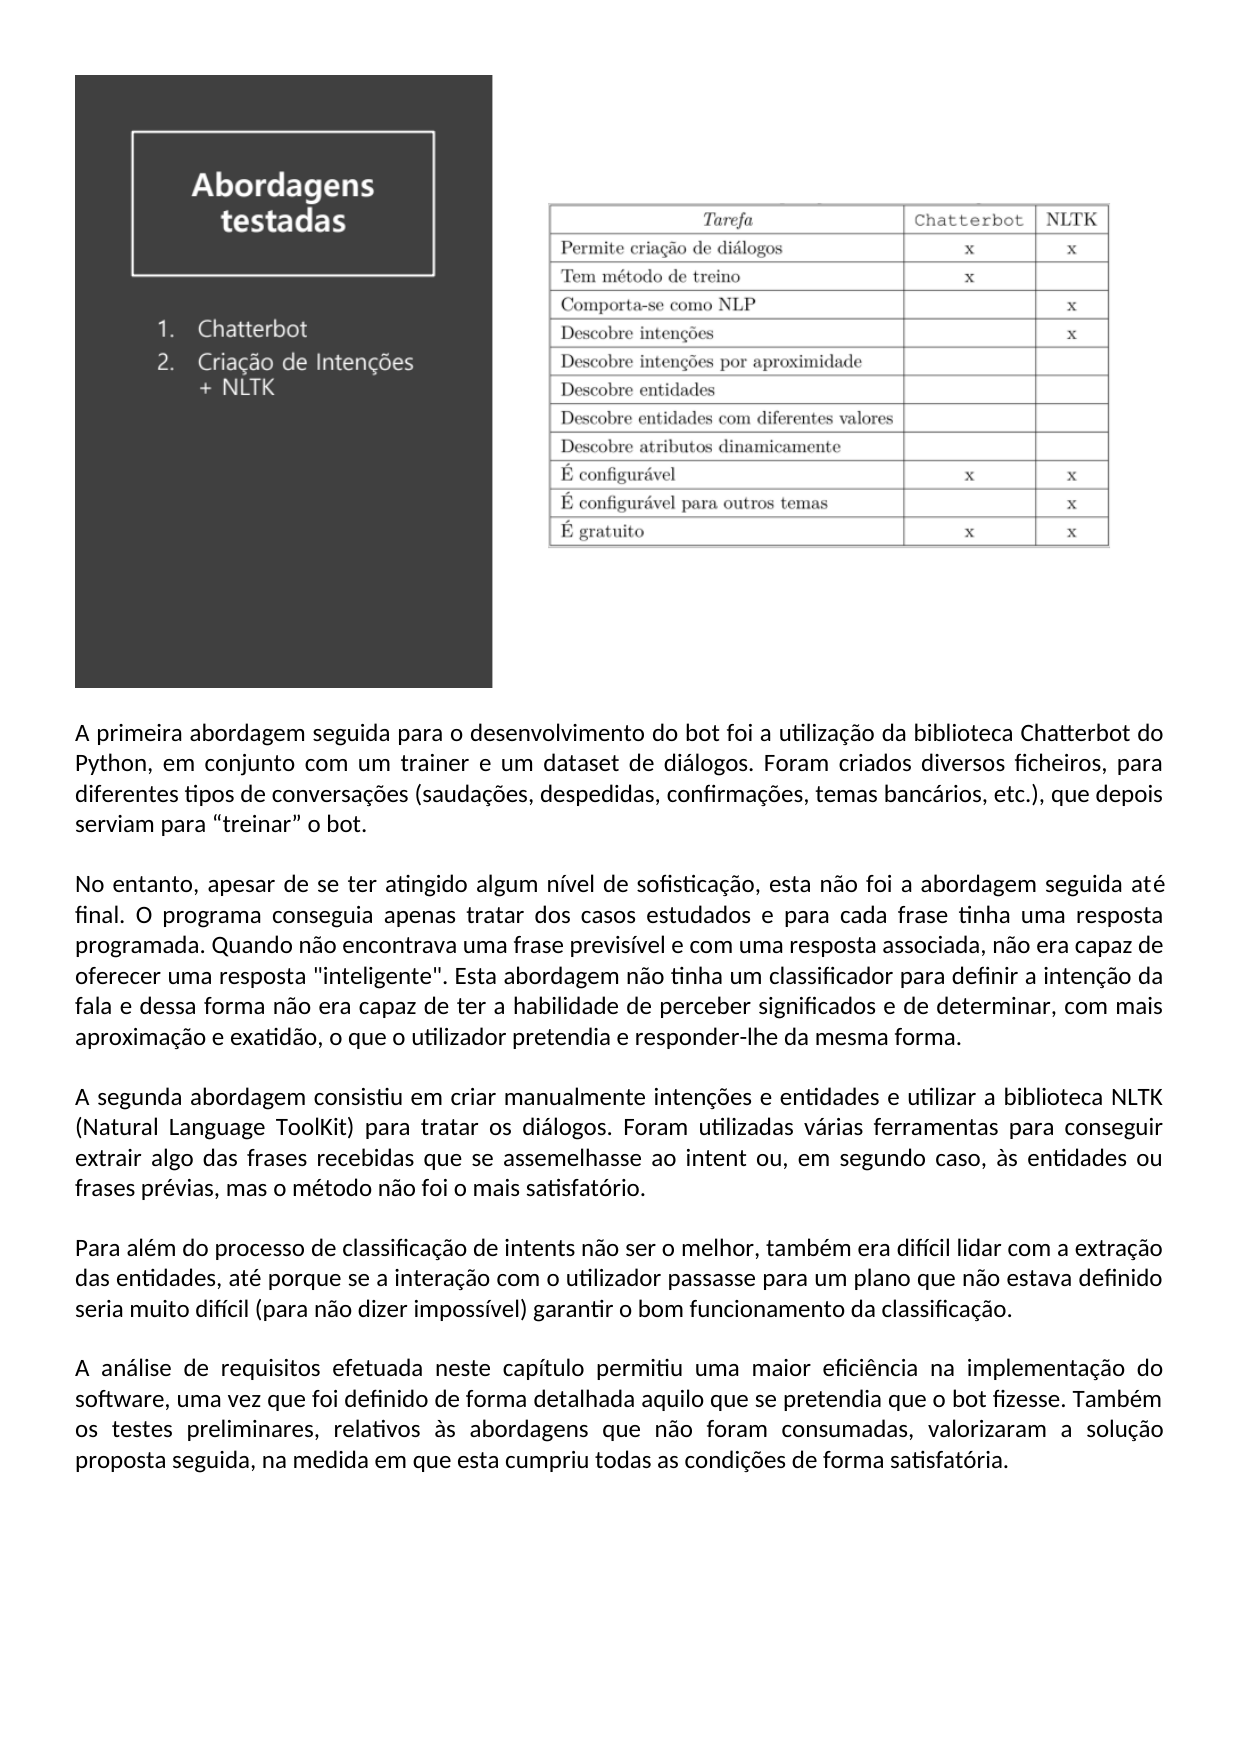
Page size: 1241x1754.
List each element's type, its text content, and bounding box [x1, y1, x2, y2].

text A análise de requisitos efetuada neste capítulo permitiu uma maior eficiência na implementação do software, uma vez que foi definido de forma detalhada aquilo que se pretendia que o bot fizesse. Também os testes preliminares, relativos às abordagens que não foram consumadas, valorizaram a solução proposta seguida, na medida em que esta cumpriu todas as condições de forma satisfatória. [75, 1353, 1165, 1475]
text A segunda abordagem consistiu em criar manualmente intenções e entidades e utilizar a biblioteca NLTK (Natural Language ToolKit) para tratar os diálogos. Foram utilizadas várias ferramentas para conseguir extrair algo das frases recebidas que se assemelhasse ao intent ou, em segundo caso, às entidades ou frases prévias, mas o método não foi o mais satisfatório. [75, 1081, 1165, 1203]
text A primeira abordagem seguida para o desenvolvimento do bot foi a utilização da biblioteca Chatterbot do Python, em conjunto com um trainer e um dataset de diálogos. Foram criados diversos ficheiros, para diferentes tipos de conversações (saudações, despedidas, confirmações, temas bancários, etc.), que depois serviam para “treinar” o bot. [75, 717, 1165, 839]
text Para além do processo de classificação de intents não ser o melhor, também era difícil lidar com a extração das entidades, até porque se a interação com o utilizador passasse para um plano que não estava definido seria muito difícil (para não dizer impossível) garantir o bom funcionamento da classificação. [75, 1232, 1165, 1323]
text No entanto, apesar de se ter atingido algum nível de sofisticação, esta não foi a abordagem seguida até final. O programa conseguia apenas tratar dos casos estudados e para cada frase tinha uma resposta programada. Quando não encontrava uma frase previsível e com uma resposta associada, não era capaz de oferecer uma resposta "inteligente". Esta abordagem não tinha um classificador para definir a intenção da fala e dessa forma não era capaz de ter a habilidade de perceber significados e de determinar, com mais aproximação e exatidão, o que o utilizador pretendia e responder-lhe da mesma forma. [75, 868, 1165, 1051]
